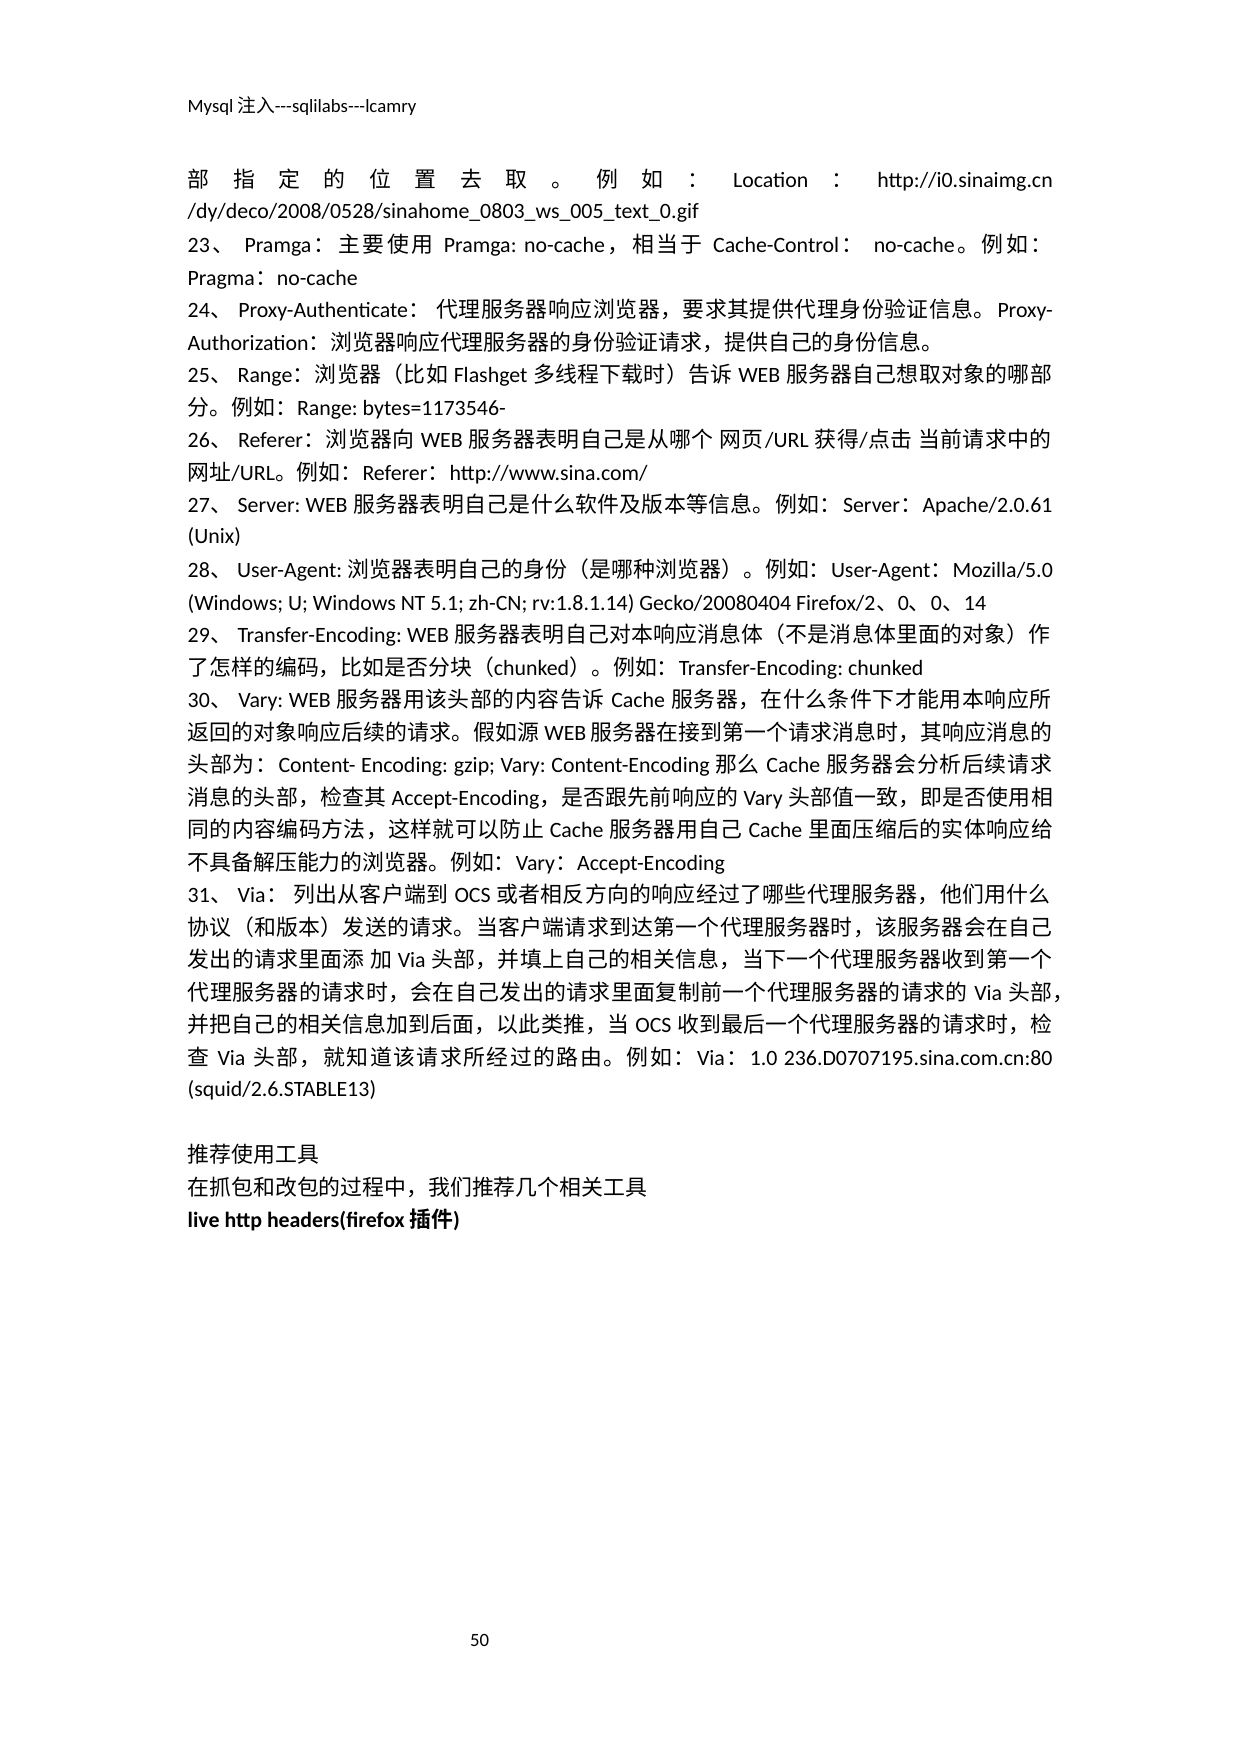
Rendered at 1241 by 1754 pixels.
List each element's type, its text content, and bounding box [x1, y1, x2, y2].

text 24、 Proxy-Authenticate： 代理服务器响应浏览器，要求其提供代理身份验证信息。Proxy-Authorization：浏览器响应代理服务器的身份验证请求，提供自己的身份信息。 [187, 292, 1053, 357]
text 推荐使用工具 [187, 1137, 1053, 1169]
text 28、 User-Agent: 浏览器表明自己的身份（是哪种浏览器）。例如：User-Agent：Mozilla/5.0 (Windows; U; Windows NT 5.1; zh-CN; rv:1.8.1.14) Gecko/20080404 Firefox/2、0、0、14 [187, 552, 1053, 617]
text 30、 Vary: WEB服务器用该头部的内容告诉 Cache 服务器，在什么条件下才能用本响应所返回的对象响应后续的请求。假如源WEB服务器在接到第一个请求消息时，其响应消息的头部为：Content- Encoding: gzip; Vary: Content-Encoding那么 Cache 服务器会分析后续请求消息的头部，检查其 Accept-Encoding，是否跟先前响应的 Vary 头部值一致，即是否使用相同的内容编码方法，这样就可以防止 Cache 服务器用自己 Cache 里面压缩后的实体响应给不具备解压能力的浏览器。例如：Vary：Accept-Encoding [187, 682, 1053, 877]
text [187, 162, 1053, 227]
text 23、 Pramga：主要使用 Pramga: no-cache，相当于 Cache-Control： no-cache。例如：Pragma：no-cache [187, 227, 1053, 292]
text 27、 Server: WEB 服务器表明自己是什么软件及版本等信息。例如：Server：Apache/2.0.61 (Unix) [187, 487, 1053, 552]
text 31、 Via： 列出从客户端到 OCS 或者相反方向的响应经过了哪些代理服务器，他们用什么协议（和版本）发送的请求。当客户端请求到达第一个代理服务器时，该服务器会在自己发出的请求里面添 加 Via 头部，并填上自己的相关信息，当下一个代理服务器收到第一个代理服务器的请求时，会在自己发出的请求里面复制前一个代理服务器的请求的Via 头部，并把自己的相关信息加到后面，以此类推，当 OCS 收到最后一个代理服务器的请求时，检查 Via 头部，就知道该请求所经过的路由。例如：Via：1.0 236.D0707195.sina.com.cn:80 (squid/2.6.STABLE13) [187, 877, 1053, 1104]
text 26、 Referer：浏览器向 WEB 服务器表明自己是从哪个 网页/URL 获得/点击 当前请求中的网址/URL。例如：Referer：http://www.sina.com/ [187, 422, 1053, 487]
text 25、 Range：浏览器（比如 Flashget 多线程下载时）告诉 WEB 服务器自己想取对象的哪部分。例如：Range: bytes=1173546- [187, 357, 1053, 422]
text 在抓包和改包的过程中，我们推荐几个相关工具 [187, 1169, 1053, 1202]
text 29、 Transfer-Encoding: WEB 服务器表明自己对本响应消息体（不是消息体里面的对象）作了怎样的编码，比如是否分块（chunked）。例如：Transfer-Encoding: chunked [187, 617, 1053, 682]
text live http headers(firefox插件) [187, 1202, 1053, 1234]
